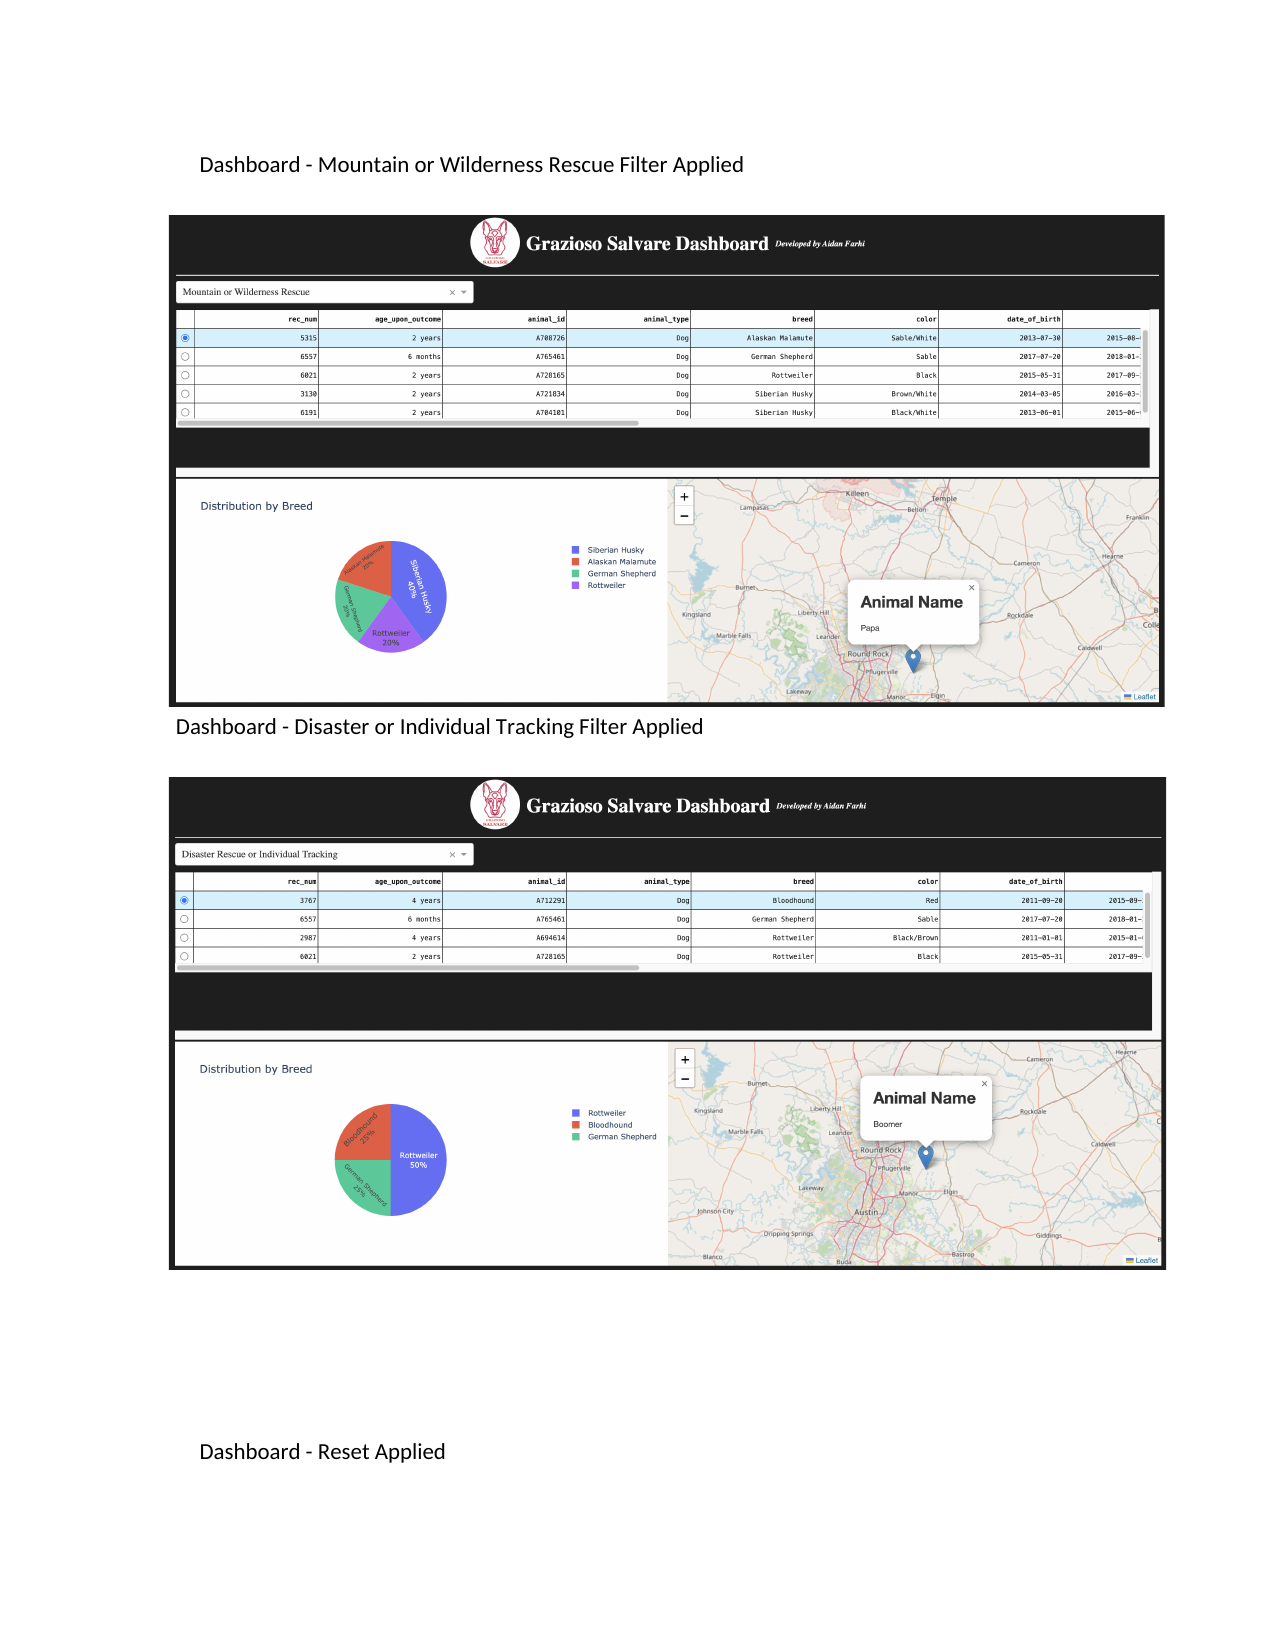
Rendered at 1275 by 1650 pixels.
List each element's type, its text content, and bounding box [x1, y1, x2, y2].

text Dashboard - Reset Applied [150, 1437, 1125, 1465]
text Dashboard - Mountain or Wilderness Rescue Filter Applied [150, 150, 1125, 178]
text Dashboard - Disaster or Individual Tracking Filter Applied [150, 712, 1125, 740]
